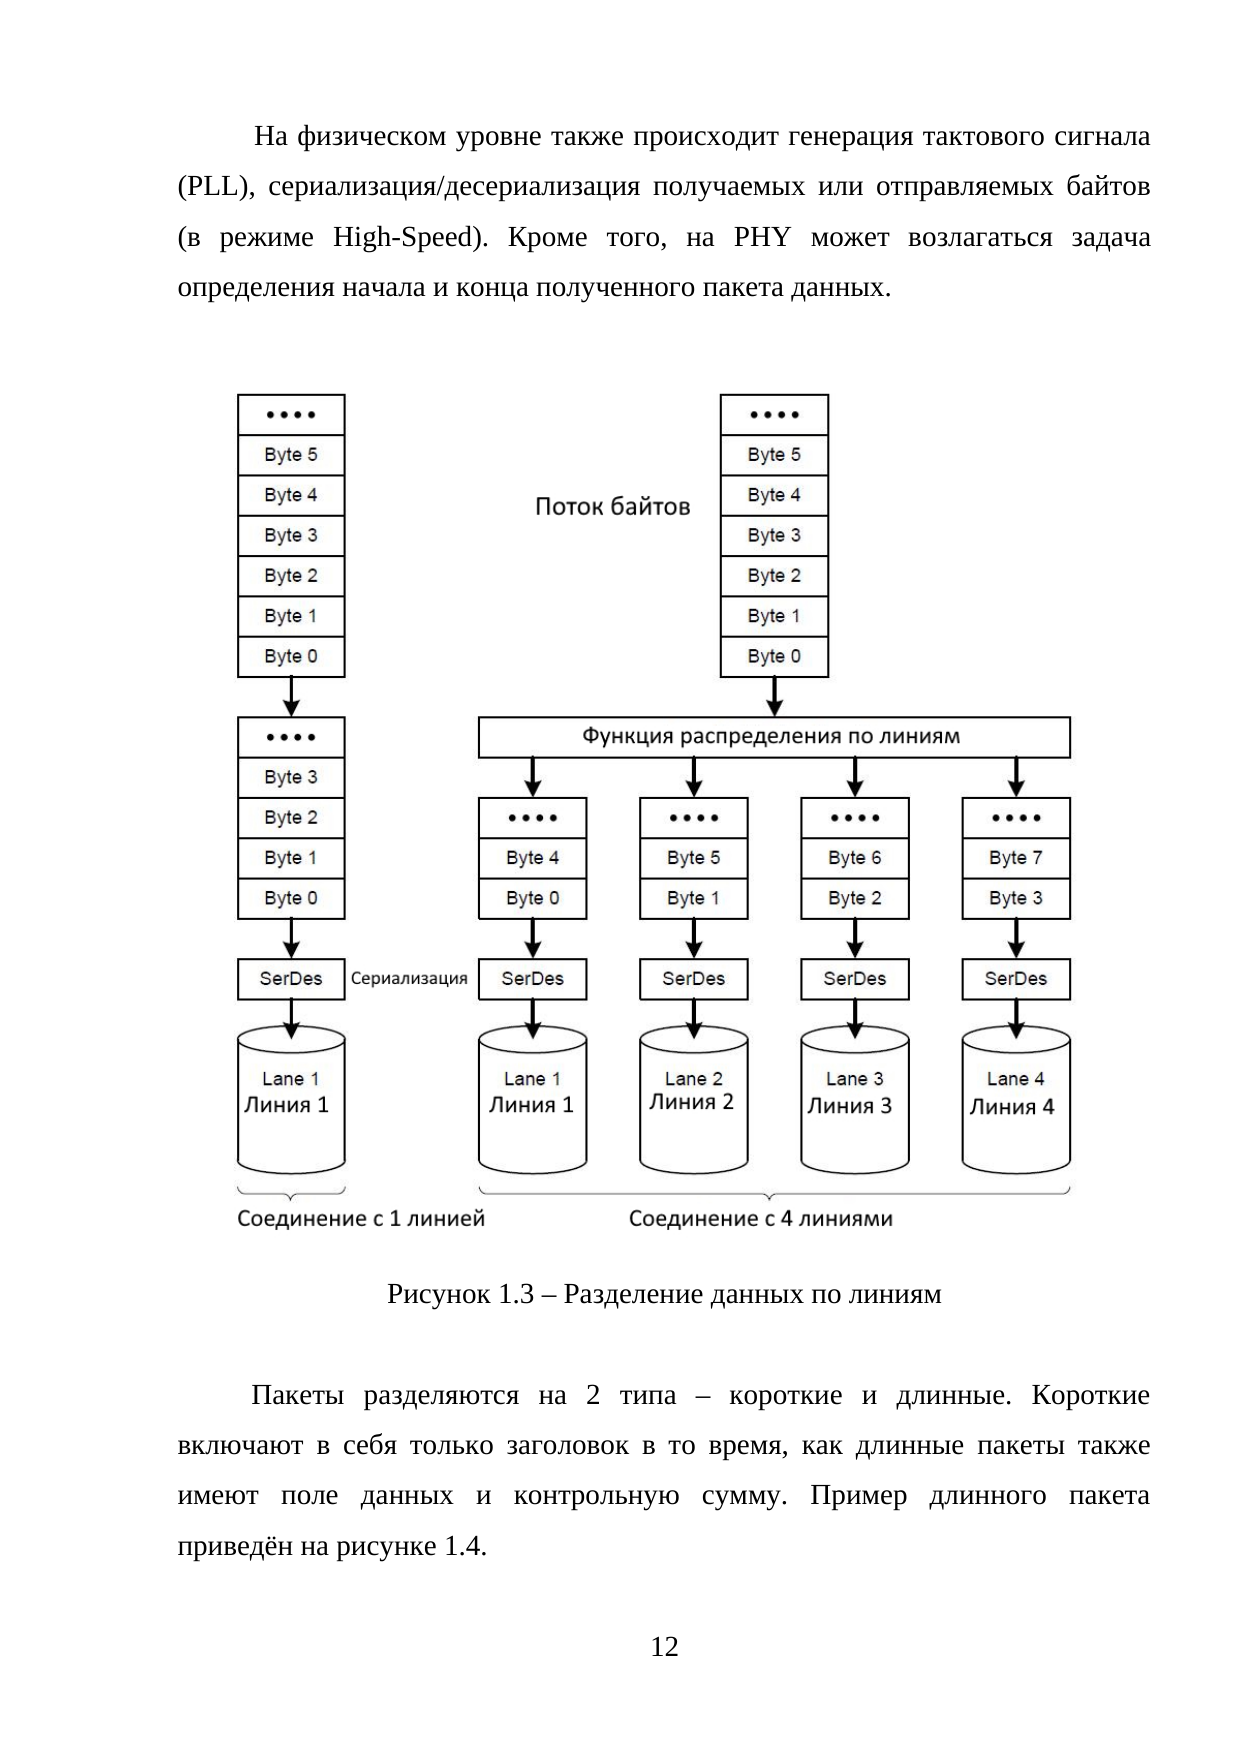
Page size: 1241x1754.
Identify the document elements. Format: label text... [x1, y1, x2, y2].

picture [233, 369, 1096, 1260]
list Рисунок 1.3 – Разделение данных по линиям [177, 1276, 1152, 1310]
list На физическом уровне также происходит генерация тактового сигнала (PLL), сериализация/десериализация получаемых или отправляемых байтов (в режиме High-Speed). Кроме того, на PHY может возлагаться задача определения начала и конца полученного пакета данных. [177, 118, 1152, 303]
text Пакеты разделяются на 2 типа – короткие и длинные. Короткие включают в себя только заголовок в то время, как длинные пакеты также имеют поле данных и контрольную сумму. Пример длинного пакета приведён на рисунке 1.4. [177, 1377, 1152, 1561]
